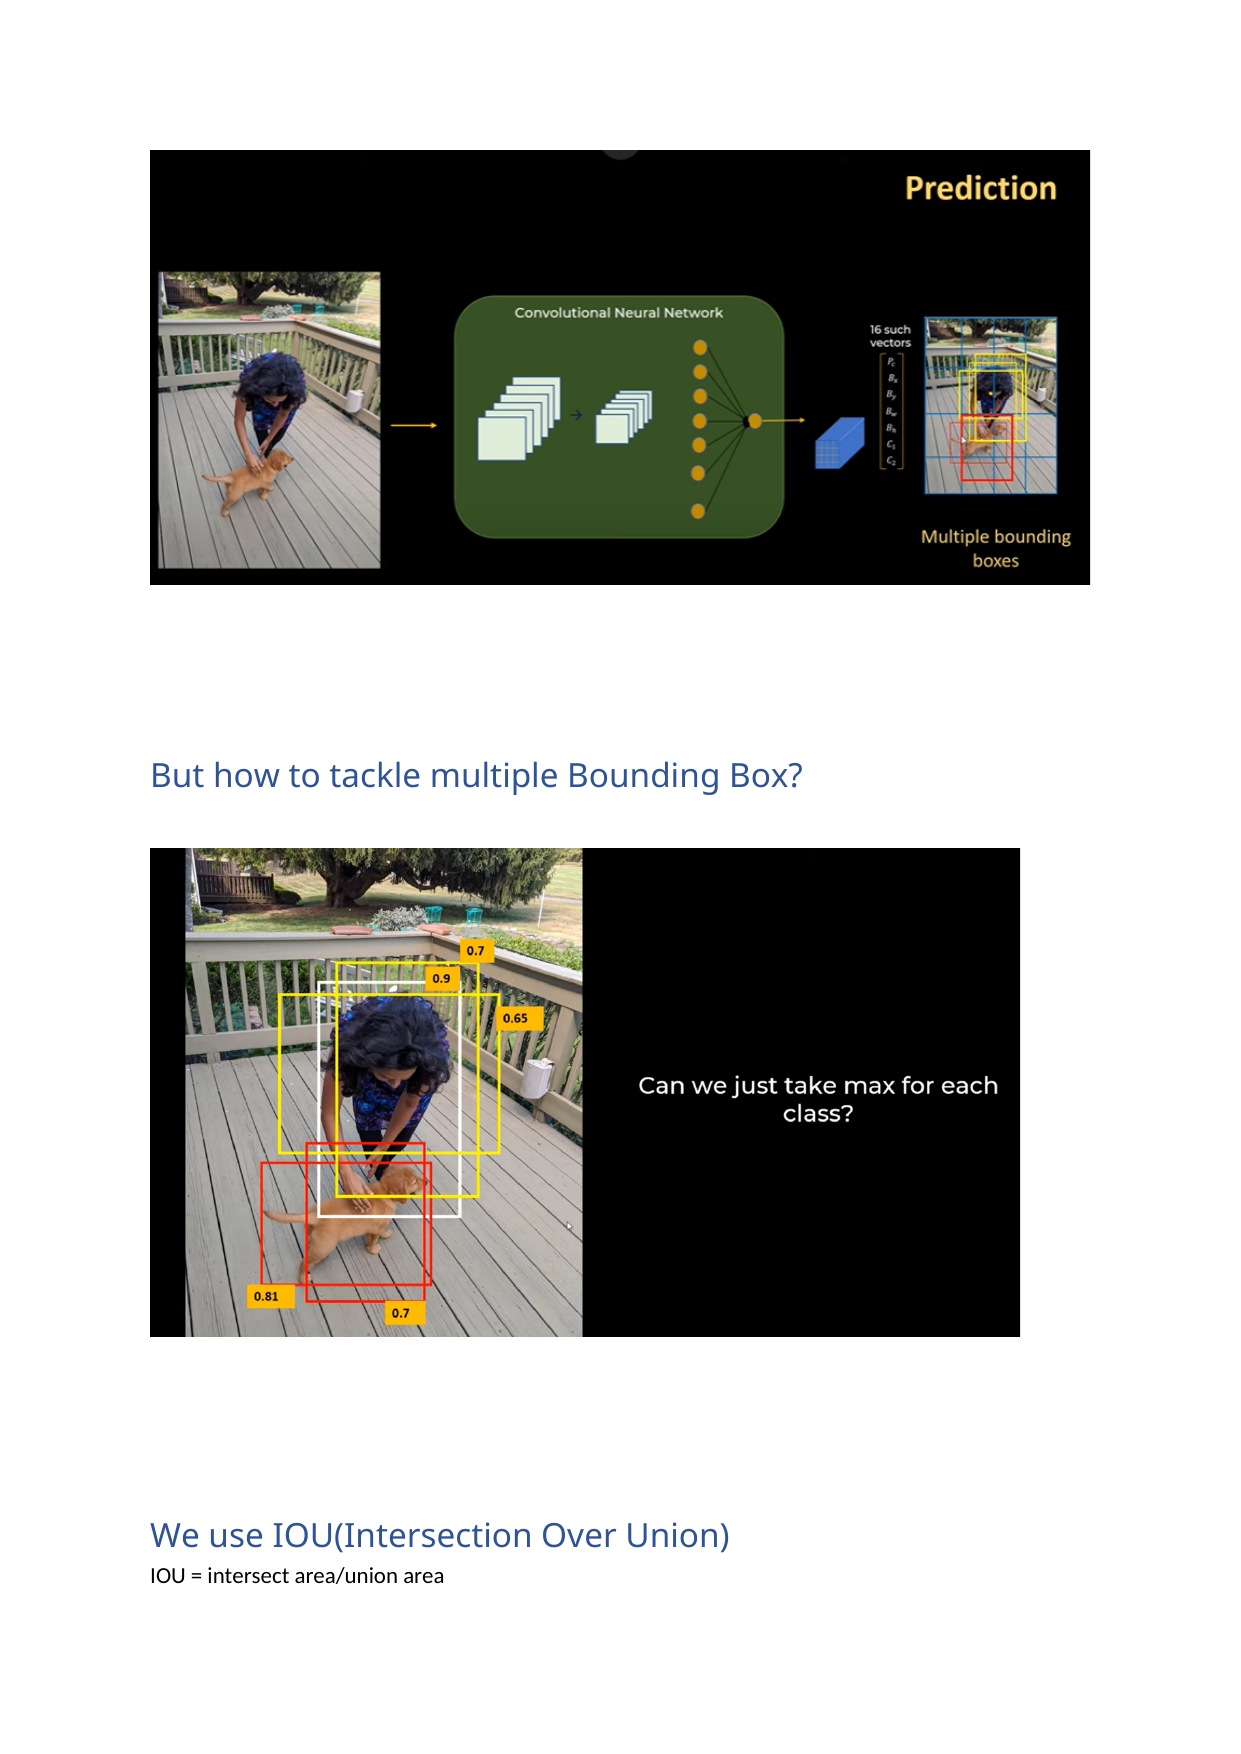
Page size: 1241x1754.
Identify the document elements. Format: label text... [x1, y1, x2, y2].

picture [150, 150, 1091, 585]
picture [150, 848, 1021, 1337]
subtitle But how to tackle multiple Bounding Box? [150, 752, 1090, 798]
subtitle We use IOU(Intersection Over Union) [150, 1512, 1090, 1557]
text IOU = intersect area/union area [150, 1561, 1090, 1589]
